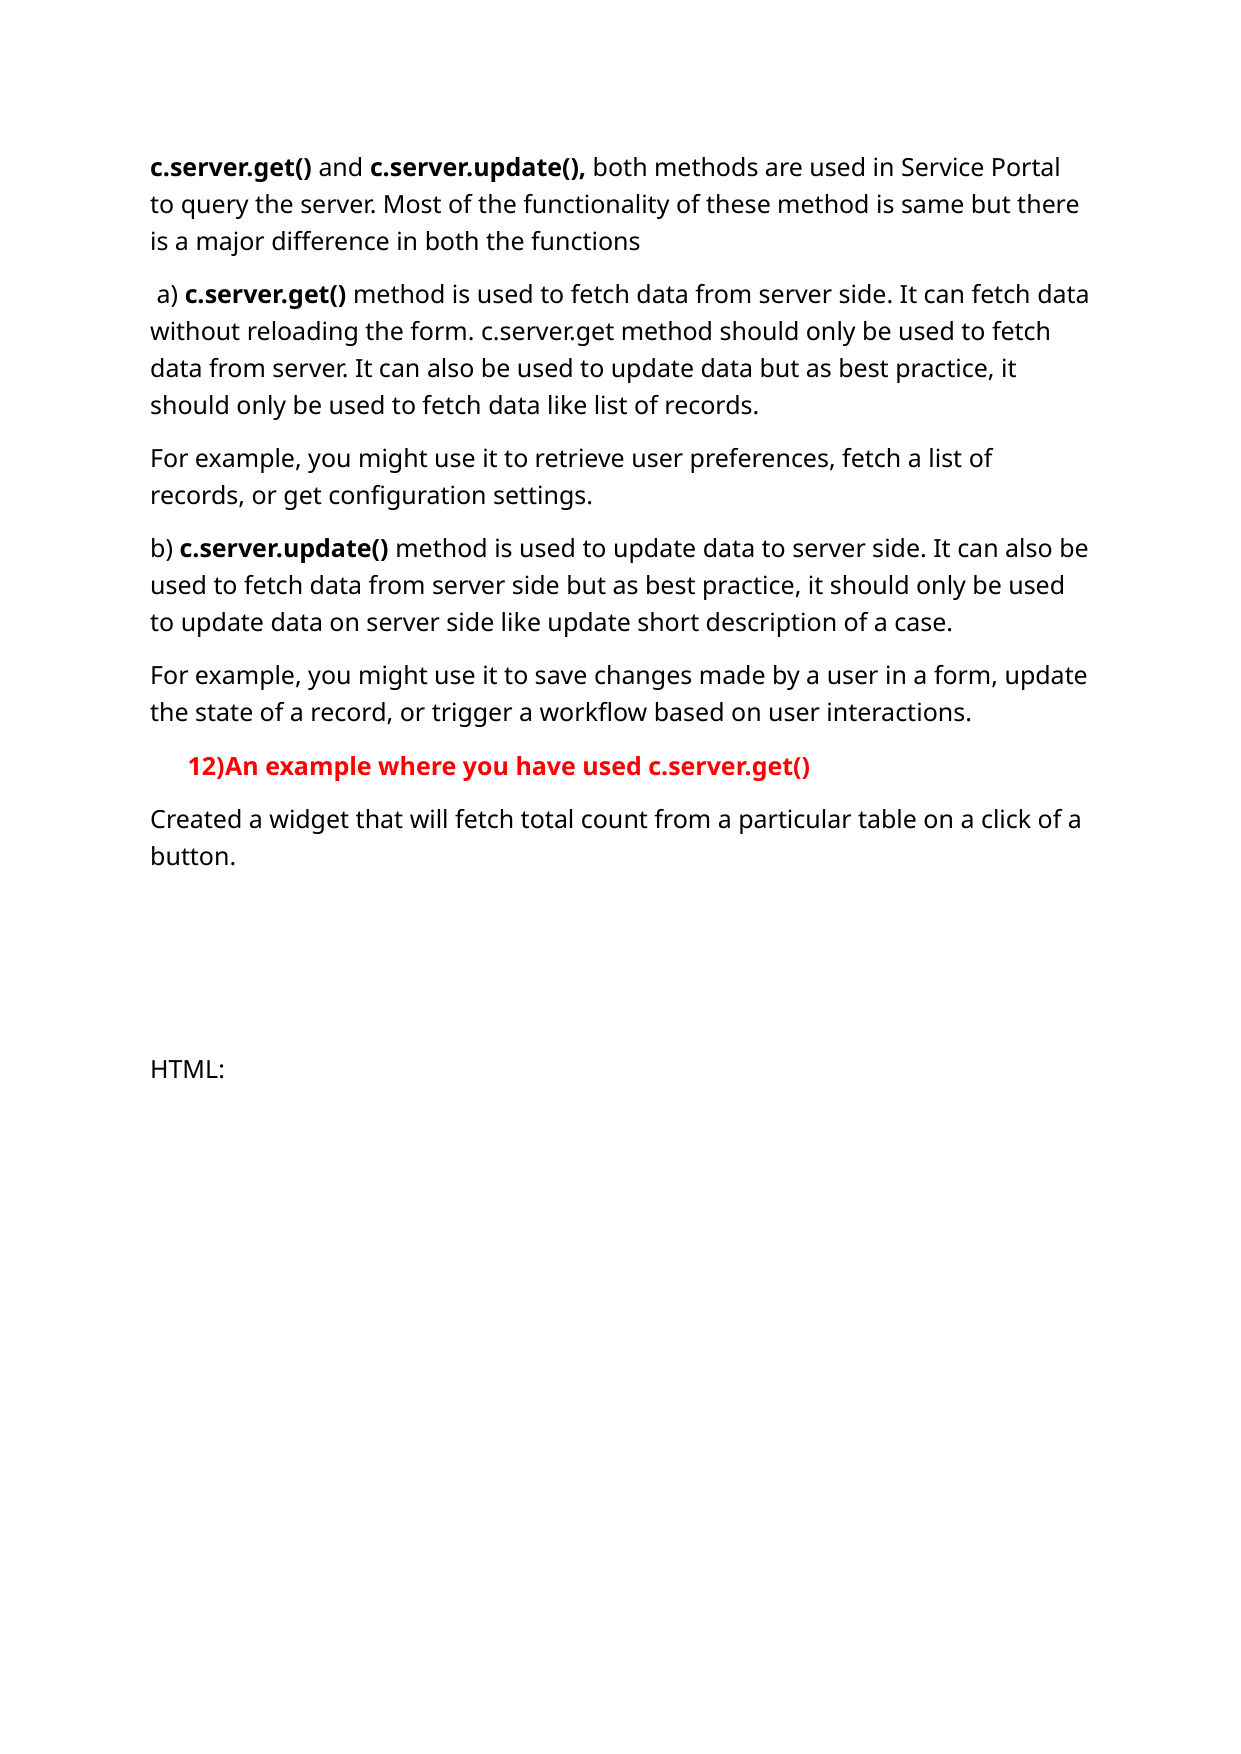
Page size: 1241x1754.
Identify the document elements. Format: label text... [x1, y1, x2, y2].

text Created a widget that will fetch total count from a particular table on a click of a button. [150, 802, 1090, 872]
list An example where you have used c.server.get() [187, 748, 1090, 782]
text c.server.get() and c.server.update(), both methods are used in Service Portal to query the server. Most of the functionality of these method is same but there is a major difference in both the functions [150, 150, 1090, 258]
text a) c.server.get() method is used to fetch data from server side. It can fetch data without reloading the form. c.server.get method should only be used to fetch data from server. It can also be used to update data but as best practice, it should only be used to fetch data like list of records. [150, 277, 1090, 421]
text For example, you might use it to retrieve user preferences, fetch a list of records, or get configuration settings. [150, 441, 1090, 512]
text b) c.server.update() method is used to update data to server side. It can also be used to fetch data from server side but as best practice, it should only be used to update data on server side like update short description of a case. [150, 531, 1090, 638]
text HTML: [150, 1052, 1090, 1086]
text For example, you might use it to save changes made by a user in a form, update the state of a record, or trigger a workflow based on user interactions. [150, 658, 1090, 729]
